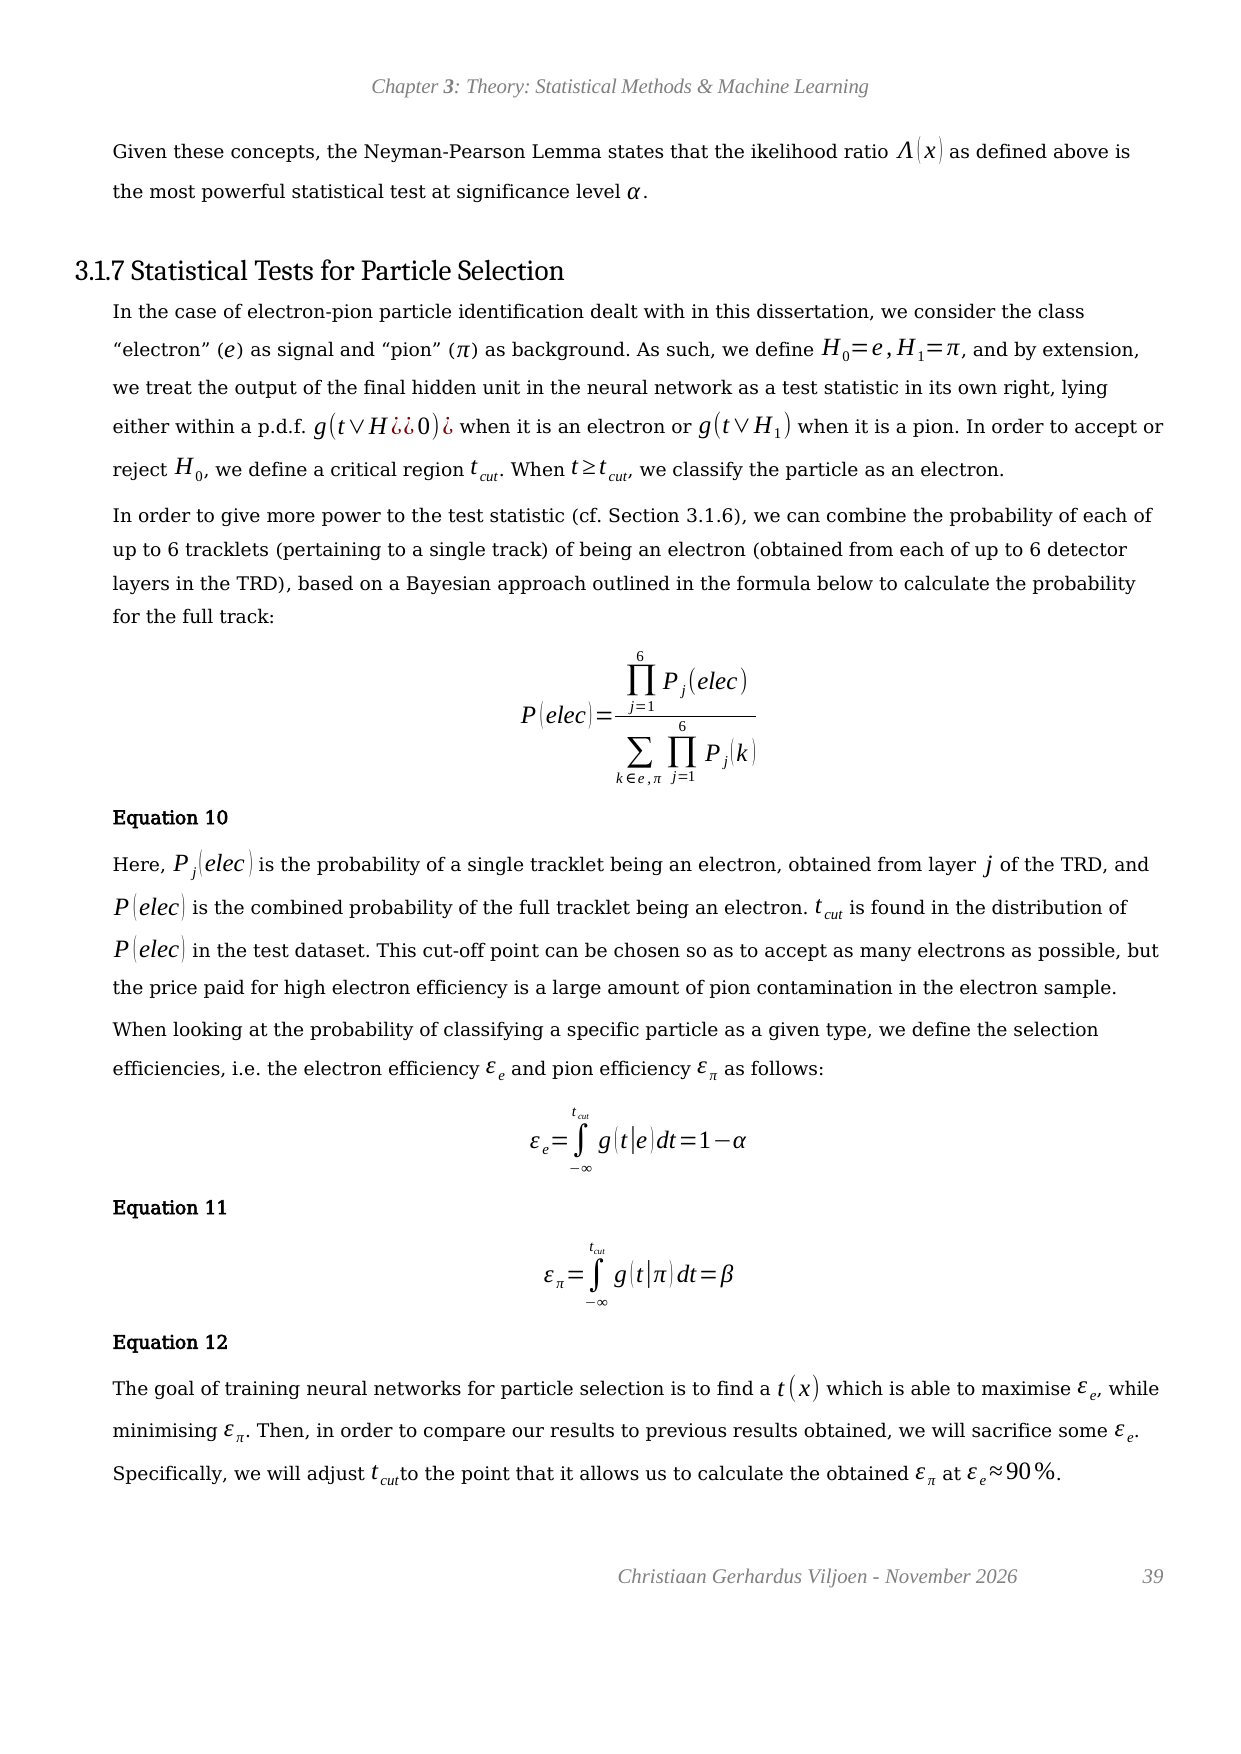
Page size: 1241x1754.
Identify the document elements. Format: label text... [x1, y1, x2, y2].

text The goal of training neural networks for particle selection is to find a which is able to maximise , while minimising . Then, in order to compare our results to previous results obtained, we will sacrifice some . Specifically, we will adjust to the point that it allows us to calculate the obtained at . [112, 1372, 1165, 1489]
text In the case of electron-pion particle identification dealt with in this dissertation, we consider the class “electron” () as signal and “pion” () as background. As such, we define , and by extension, we treat the output of the final hidden unit in the neural network as a test statistic in its own right, lying either within a p.d.f. when it is an electron or when it is a pion. In order to accept or reject , we define a critical region . When , we classify the particle as an electron. [112, 300, 1165, 484]
text In order to give more power to the test statistic (cf. Section 3.1.6), we can combine the probability of each of up to 6 tracklets (pertaining to a single track) of being an electron (obtained from each of up to 6 detector layers in the TRD), based on a Bayesian approach outlined in the formula below to calculate the probability for the full track: [112, 504, 1165, 628]
text Here, is the probability of a single tracklet being an electron, obtained from layer of the TRD, and is the combined probability of the full tracklet being an electron. is found in the distribution of in the test dataset. This cut-off point can be chosen so as to accept as many electrons as possible, but the price paid for high electron efficiency is a large amount of pion contamination in the electron sample. [112, 848, 1165, 999]
subtitle Statistical Tests for Particle Selection [75, 254, 1165, 287]
text Given these concepts, the Neyman-Pearson Lemma states that the ikelihood ratio as defined above is the most powerful statistical test at significance level . [112, 135, 1165, 205]
text When looking at the probability of classifying a specific particle as a given type, we define the selection efficiencies, i.e. the electron efficiency and pion efficiency as follows: [112, 1018, 1165, 1083]
